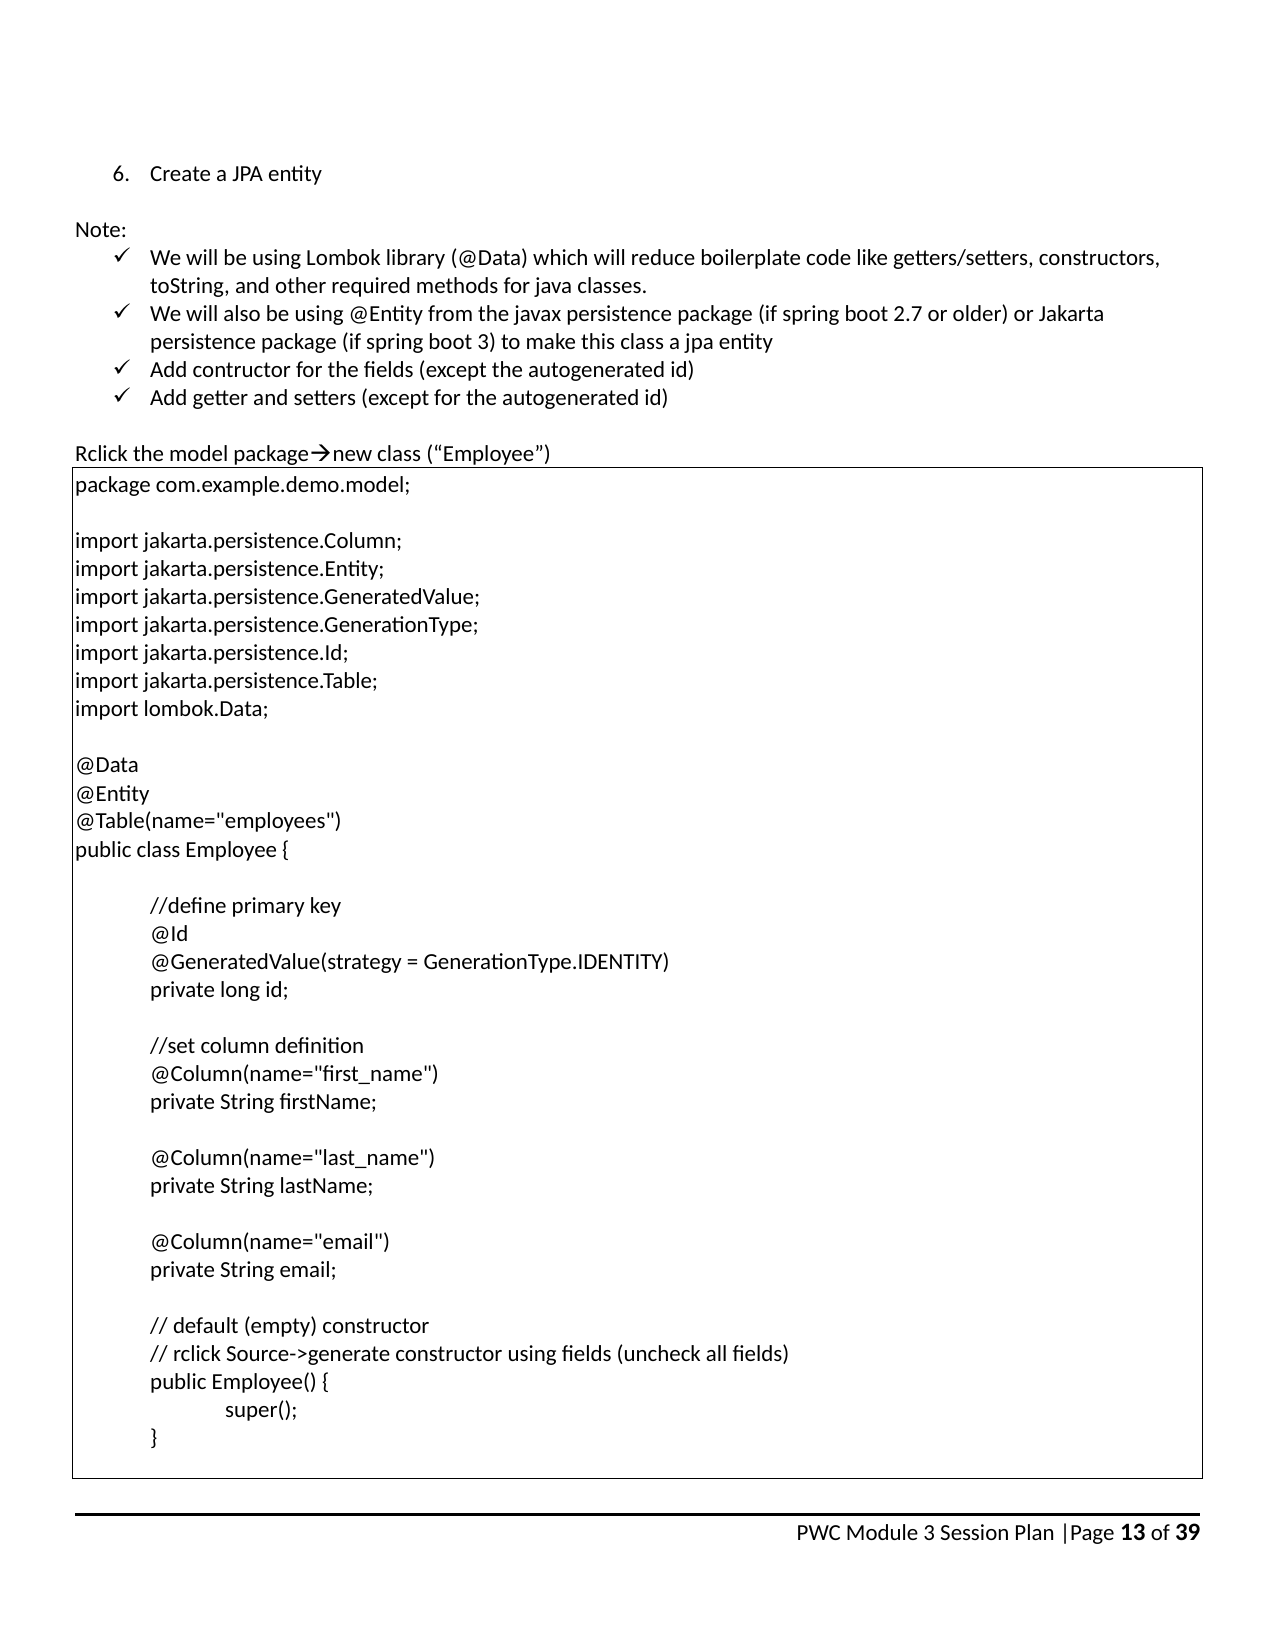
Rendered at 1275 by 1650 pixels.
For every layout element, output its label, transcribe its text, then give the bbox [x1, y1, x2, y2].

text @Id [75, 919, 1200, 947]
text private String email; [75, 1255, 1200, 1283]
text @Data [75, 751, 1200, 779]
text import jakarta.persistence.Id; [75, 638, 1200, 667]
text } [75, 1423, 1200, 1451]
text package com.example.demo.model; [73, 468, 1202, 498]
text Rclick the model packagenew class (“Employee”) [75, 439, 1200, 467]
text public Employee() { [75, 1367, 1200, 1395]
text // rclick Source->generate constructor using fields (uncheck all fields) [75, 1339, 1200, 1367]
text @Table(name="employees") [75, 807, 1200, 835]
text //set column definition [75, 1031, 1200, 1059]
text import jakarta.persistence.GeneratedValue; [75, 582, 1200, 611]
text public class Employee { [75, 835, 1200, 863]
text import jakarta.persistence.Column; [75, 526, 1200, 554]
text import jakarta.persistence.GenerationType; [75, 611, 1200, 638]
text @GeneratedValue(strategy = GenerationType.IDENTITY) [75, 947, 1200, 975]
list We will also be using @Entity from the javax persistence package (if spring boot 2.7 or older) or Jakarta persistence package (if spring boot 3) to make this class a jpa entity [112, 299, 1200, 355]
text private String firstName; [75, 1087, 1200, 1115]
text @Column(name="email") [75, 1227, 1200, 1255]
text private String lastName; [75, 1171, 1200, 1199]
text import jakarta.persistence.Table; [75, 667, 1200, 694]
text @Column(name="last_name") [75, 1143, 1200, 1171]
text // default (empty) constructor [75, 1311, 1200, 1339]
text //define primary key [75, 891, 1200, 919]
list Add contructor for the fields (except the autogenerated id) [112, 355, 1200, 383]
list Create a JPA entity [112, 159, 1200, 187]
list We will be using Lombok library (@Data) which will reduce boilerplate code like getters/setters, constructors, toString, and other required methods for java classes. [112, 243, 1200, 299]
text super(); [75, 1395, 1200, 1423]
text private long id; [75, 975, 1200, 1003]
text import jakarta.persistence.Entity; [75, 554, 1200, 582]
text Note: [75, 215, 1200, 243]
text import lombok.Data; [75, 694, 1200, 723]
text @Entity [75, 779, 1200, 807]
text @Column(name="first_name") [75, 1059, 1200, 1087]
list Add getter and setters (except for the autogenerated id) [112, 383, 1200, 411]
